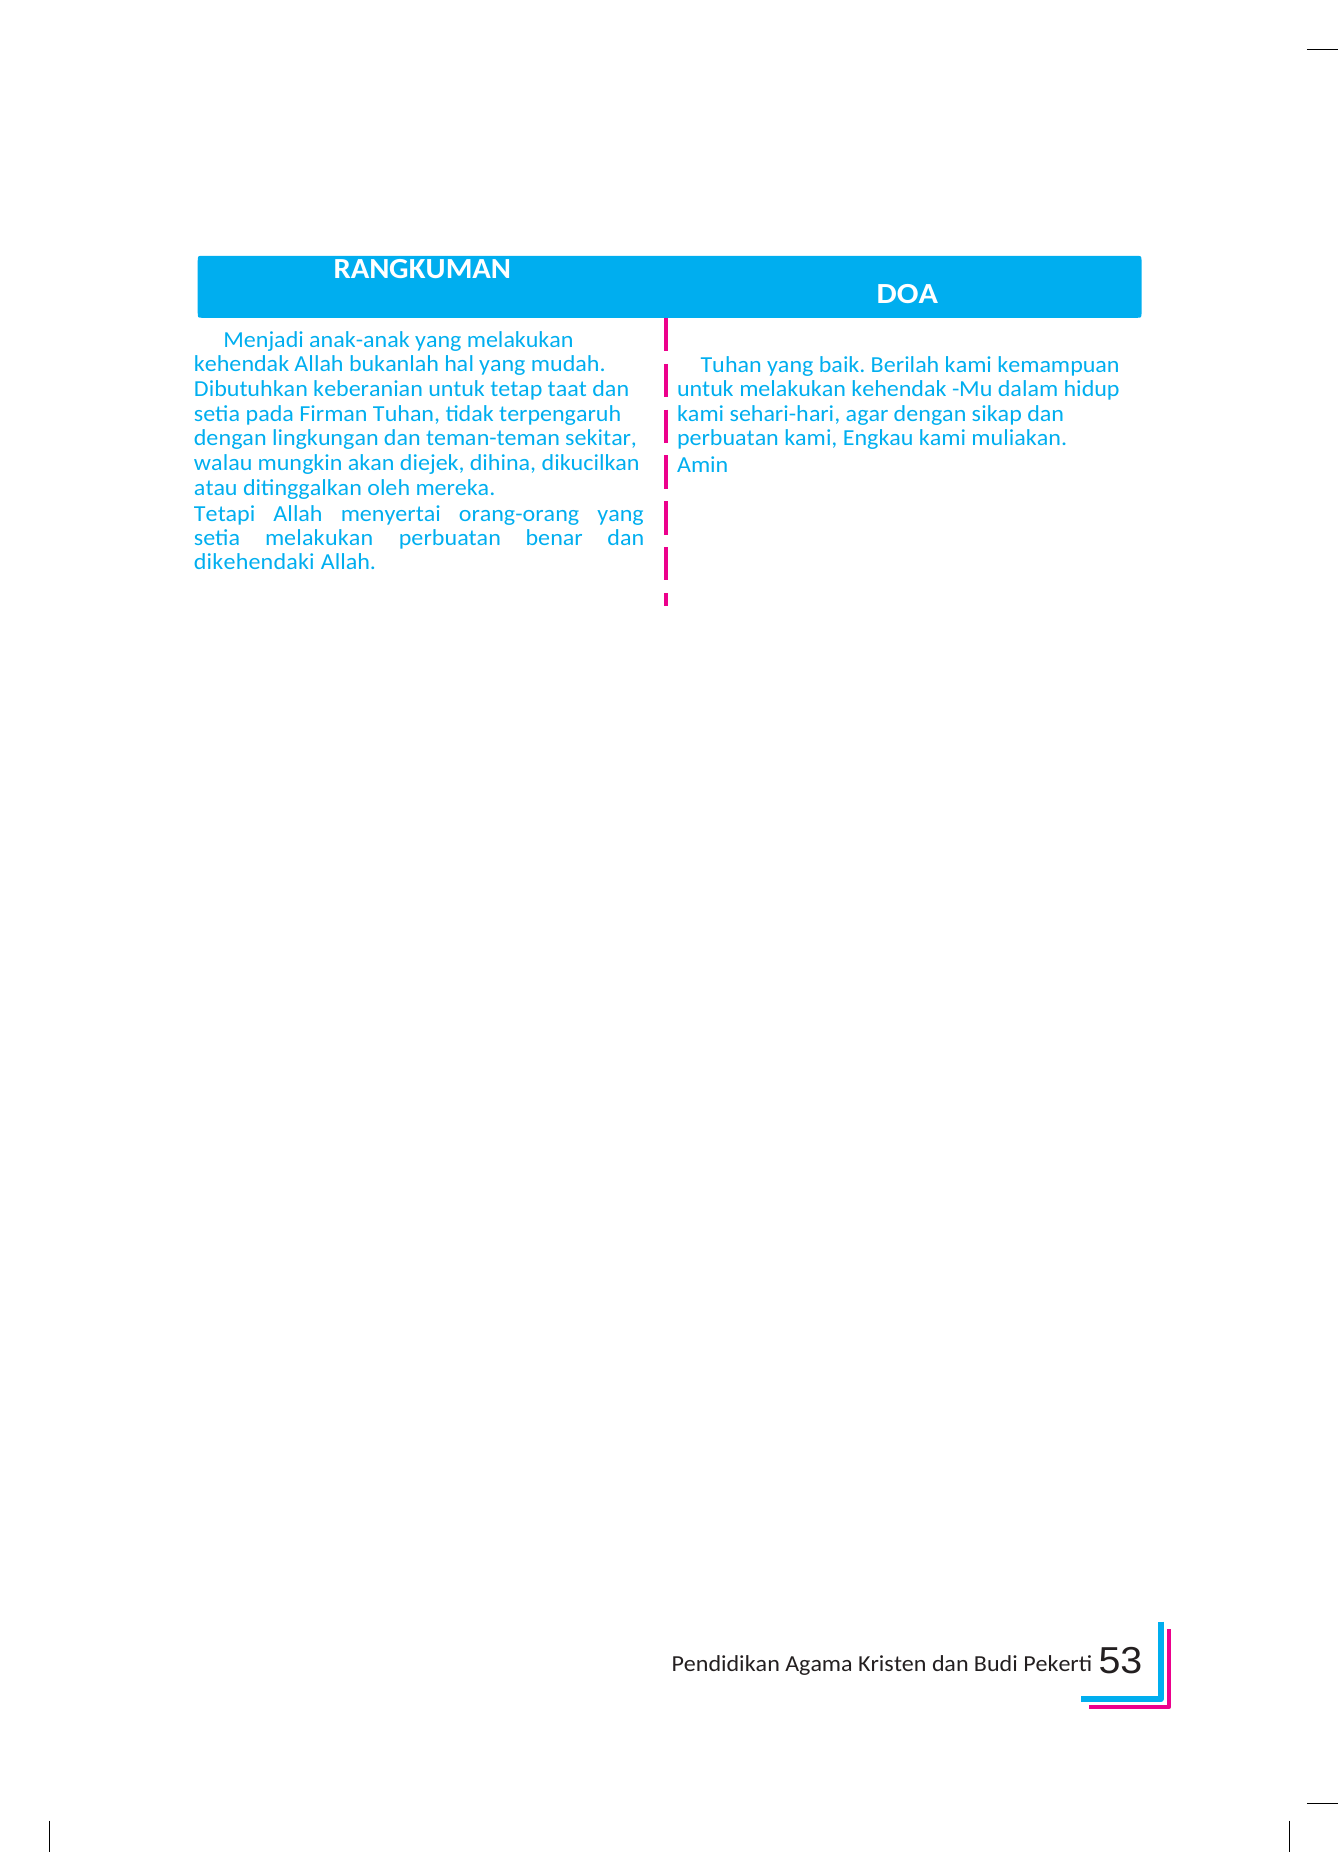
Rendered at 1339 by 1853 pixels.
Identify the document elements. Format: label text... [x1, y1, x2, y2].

text Tuhan yang baik. Berilah kami kemampuan untuk melakukan kehendak -Mu dalam hidup kami sehari-hari, agar dengan sikap dan perbuatan kami, Engkau kami muliakan. [677, 353, 1122, 451]
text DOA [874, 275, 940, 311]
text Tetapi Allah menyertai orang-orang yang setia melakukan perbuatan benar dan dikehendaki Allah. [194, 502, 644, 576]
text Pendidikan Agama Kristen dan Budi Pekerti 53 [671, 1637, 1286, 1681]
text Amin [677, 451, 1286, 477]
text Menjadi anak-anak yang melakukan kehendak Allah bukanlah hal yang mudah. Dibutuhkan keberanian untuk tetap taat dan setia pada Firman Tuhan, tidak terpengaruh dengan lingkungan dan teman-teman sekitar, walau mungkin akan diejek, dihina, dikucilkan atau ditinggalkan oleh mereka. [194, 328, 644, 501]
subtitle RANGKUMAN [333, 250, 644, 286]
